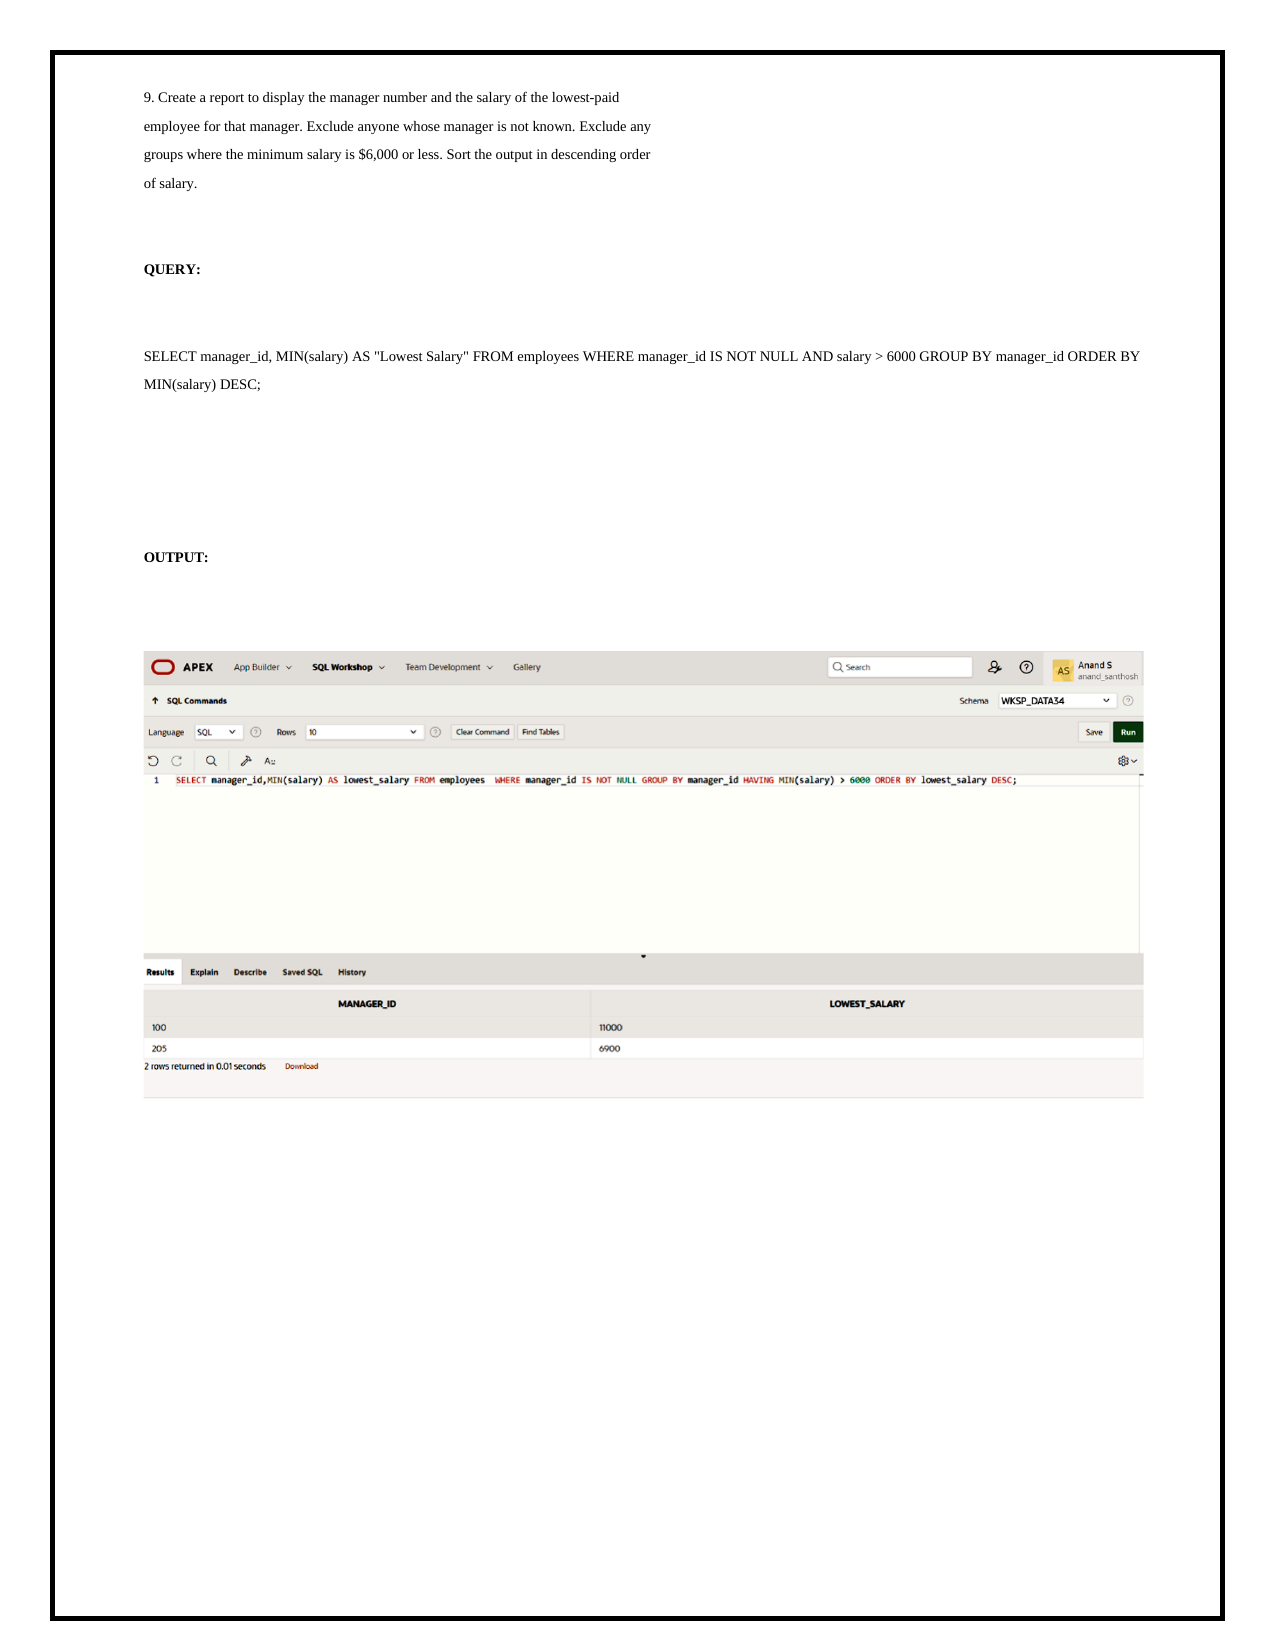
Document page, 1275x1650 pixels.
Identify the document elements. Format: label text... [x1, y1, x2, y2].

text of salary. [143, 163, 1144, 192]
text groups where the minimum salary is $6,000 or less. Sort the output in descending order [143, 134, 1144, 163]
picture [143, 651, 1144, 1099]
text OUTPUT: [143, 537, 1144, 565]
text employee for that manager. Exclude anyone whose manager is not known. Exclude any [143, 105, 1144, 134]
text QUERY: [143, 249, 1144, 278]
text 9. Create a report to display the manager number and the salary of the lowest-paid [143, 77, 1144, 105]
text SELECT manager_id, MIN(salary) AS "Lowest Salary" FROM employees WHERE manager_id IS NOT NULL AND salary > 6000 GROUP BY manager_id ORDER BY MIN(salary) DESC; [143, 335, 1144, 393]
